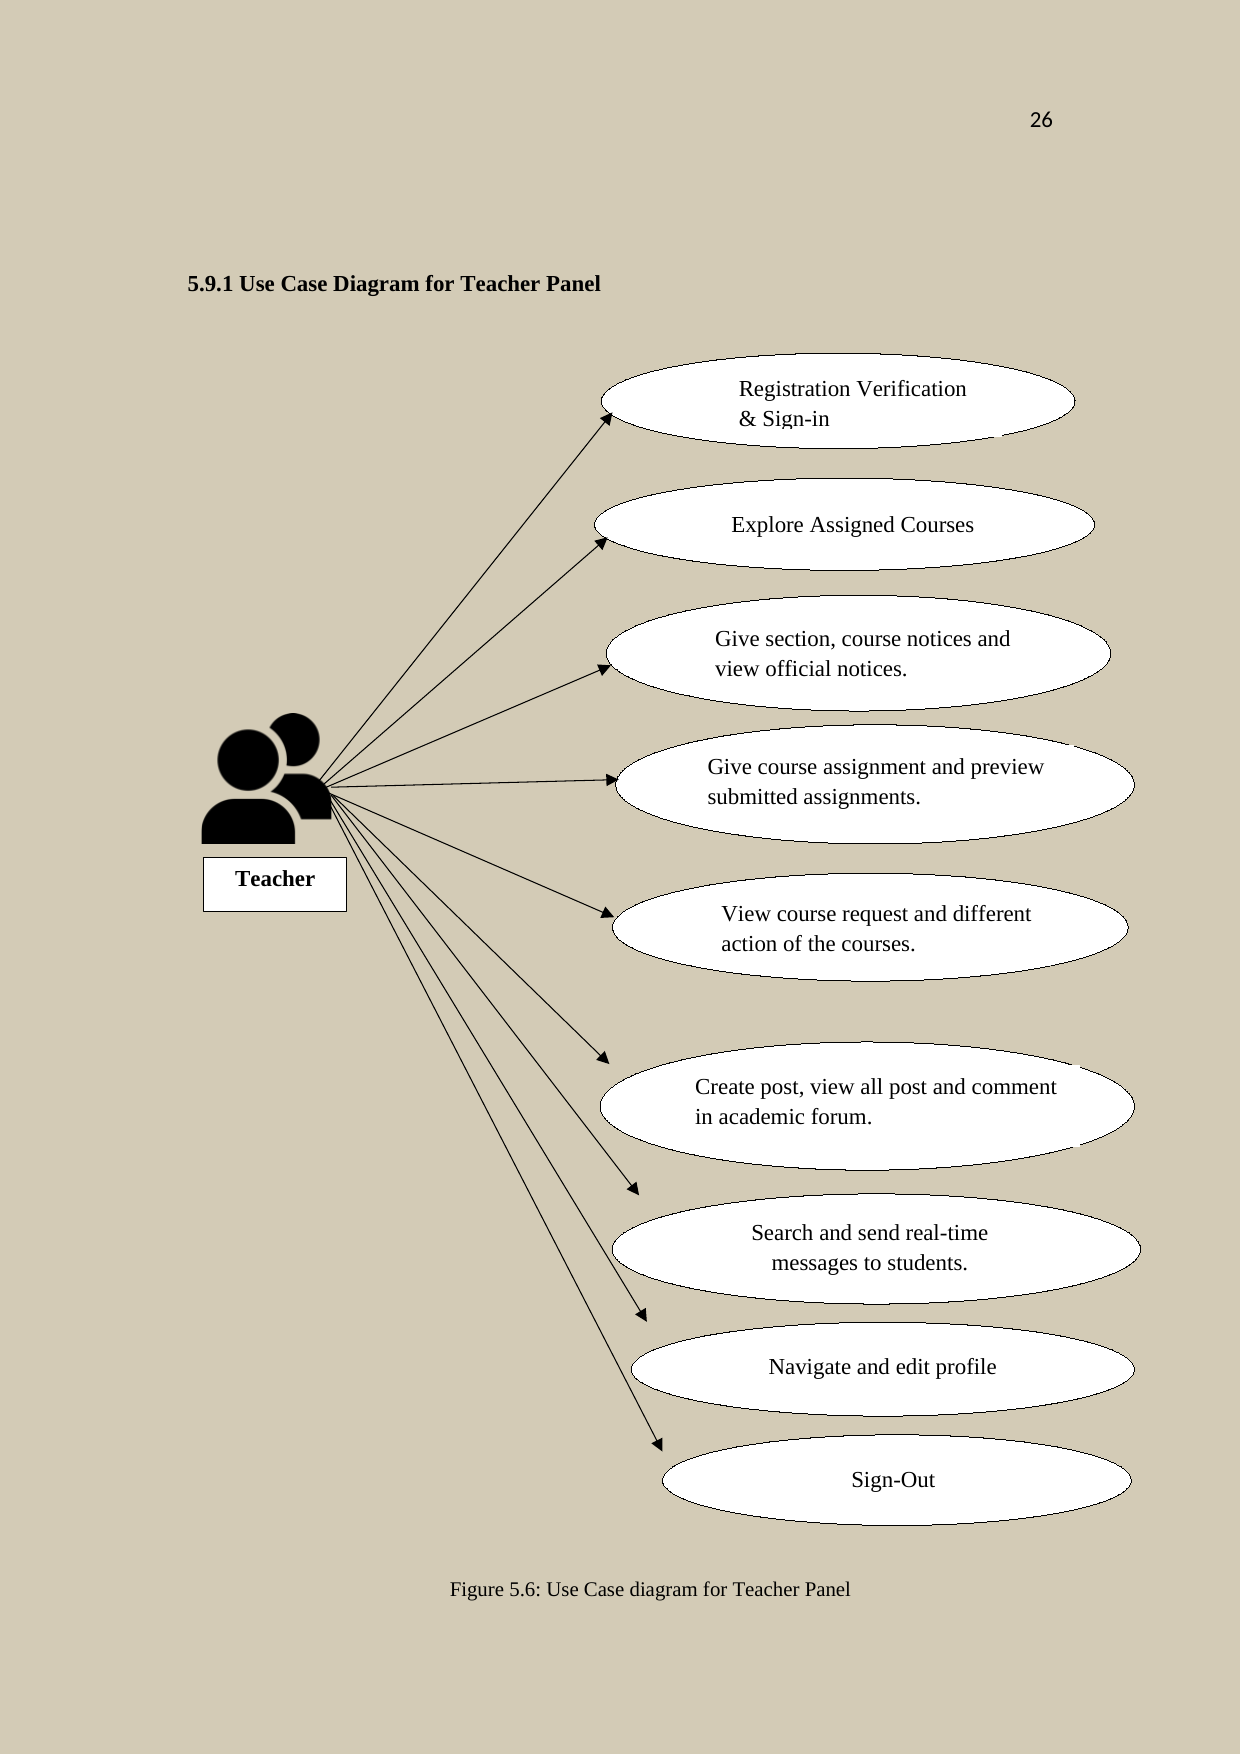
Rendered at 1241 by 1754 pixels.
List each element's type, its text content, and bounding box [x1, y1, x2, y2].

text 5.9.1 Use Case Diagram for Teacher Panel [187, 271, 1053, 297]
picture [201, 713, 332, 844]
text Figure 5.6: Use Case diagram for Teacher Panel [187, 1577, 978, 1601]
